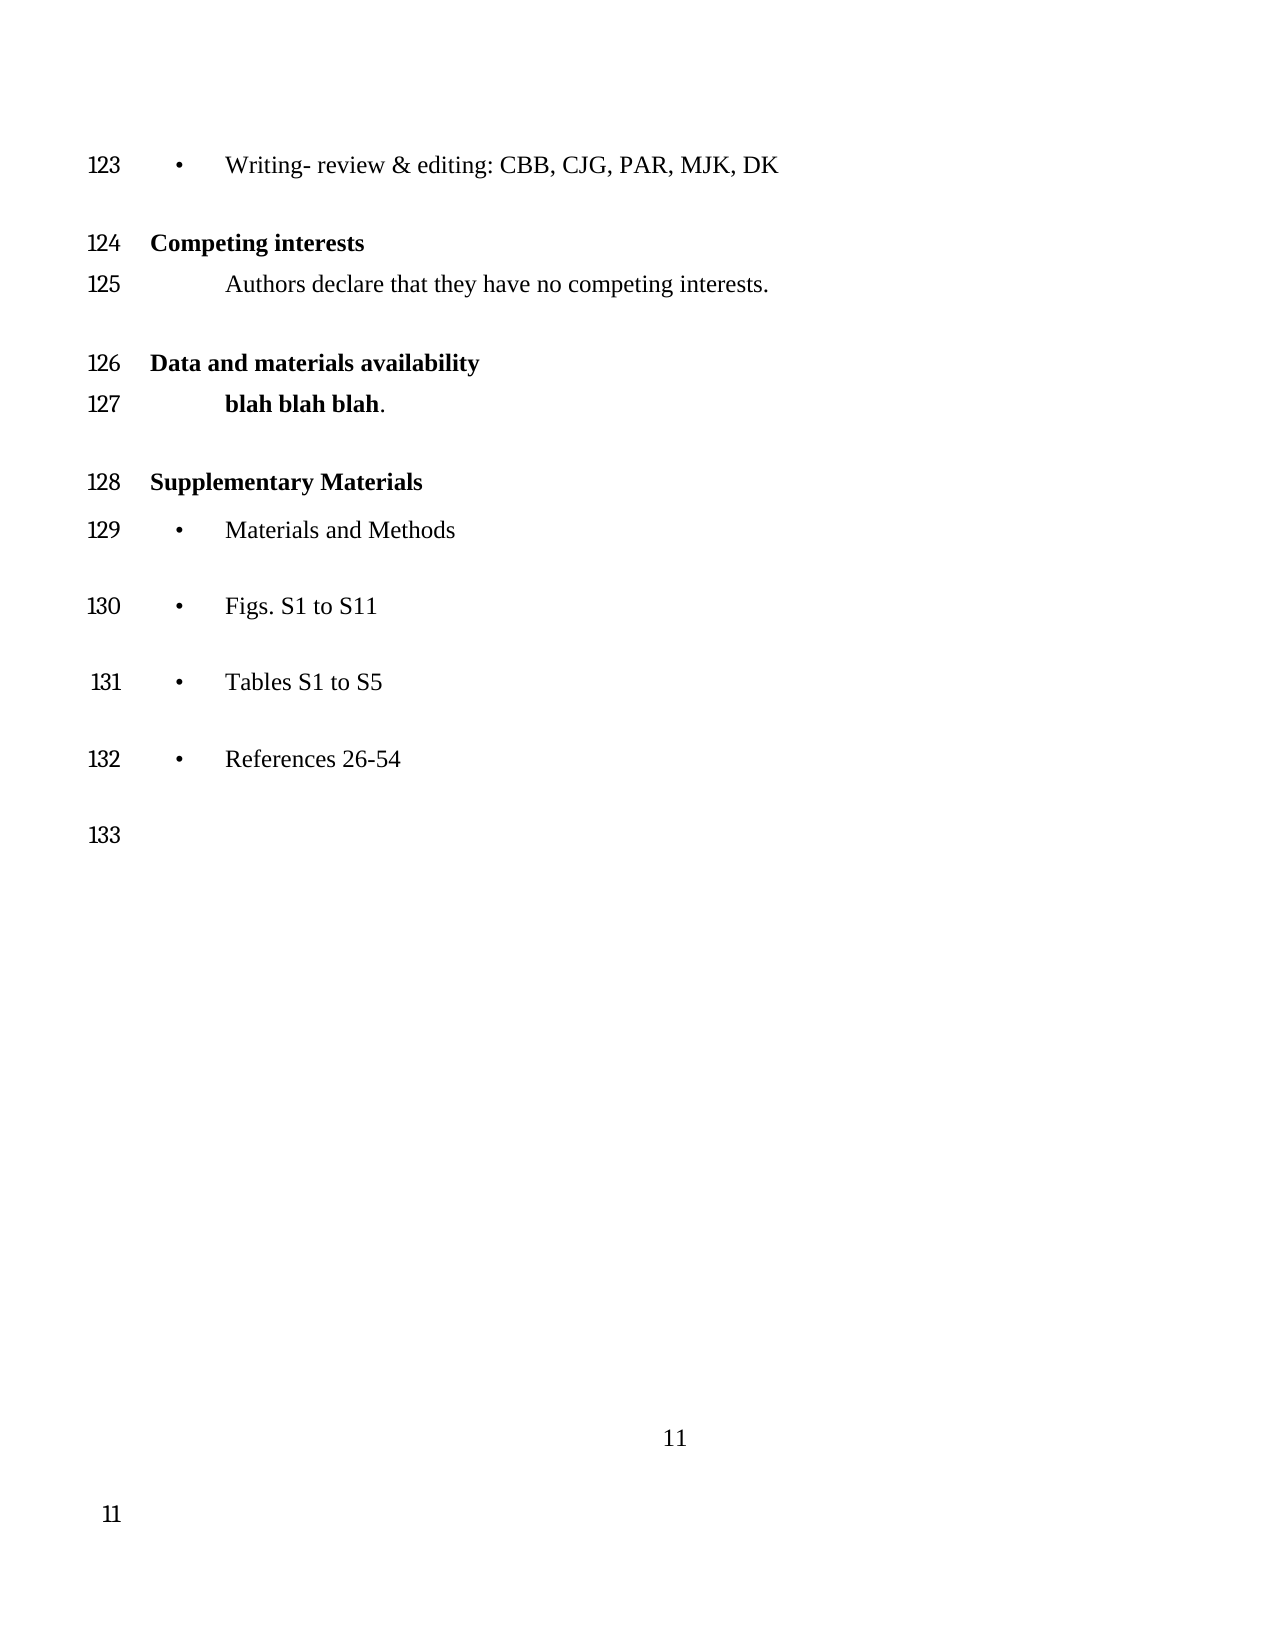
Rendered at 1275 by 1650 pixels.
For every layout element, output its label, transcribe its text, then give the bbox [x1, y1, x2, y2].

subtitle Competing interests [150, 228, 1125, 257]
subtitle Data and materials availability [150, 348, 1125, 377]
list Figs. S1 to S11 [175, 591, 1125, 620]
list Writing- review & editing: CBB, CJG, PAR, MJK, DK [175, 150, 1125, 179]
list Materials and Methods [175, 515, 1125, 544]
subtitle Supplementary Materials [150, 467, 1125, 496]
list Tables S1 to S5 [175, 667, 1125, 696]
text Authors declare that they have no competing interests. [150, 269, 1125, 298]
text blah blah blah. [150, 389, 1125, 418]
list References 26-54 [175, 744, 1125, 772]
